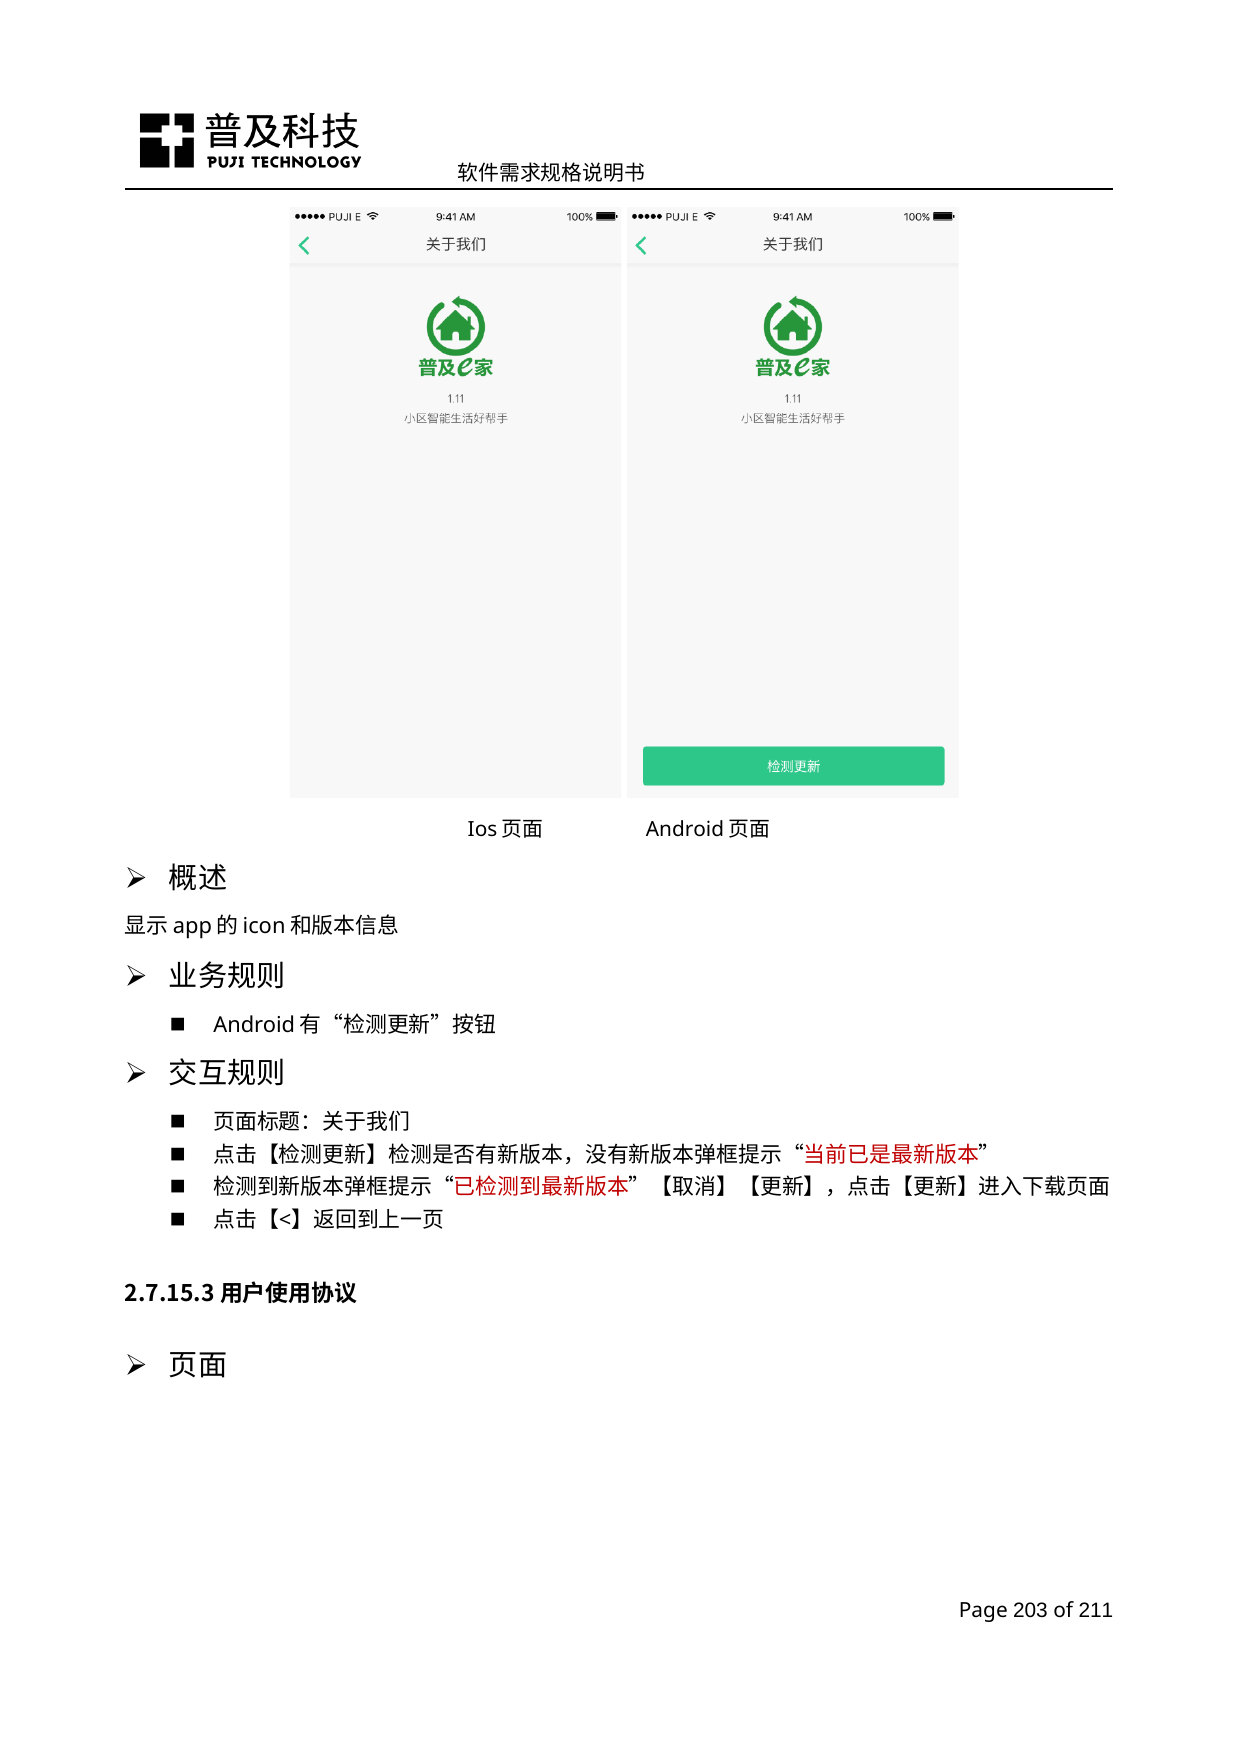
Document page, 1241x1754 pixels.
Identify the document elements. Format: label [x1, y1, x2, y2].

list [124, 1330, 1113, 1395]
picture [289, 207, 622, 798]
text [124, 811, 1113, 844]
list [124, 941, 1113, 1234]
picture [626, 207, 959, 798]
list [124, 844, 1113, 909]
picture [124, 103, 365, 180]
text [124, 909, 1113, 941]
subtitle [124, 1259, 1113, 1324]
